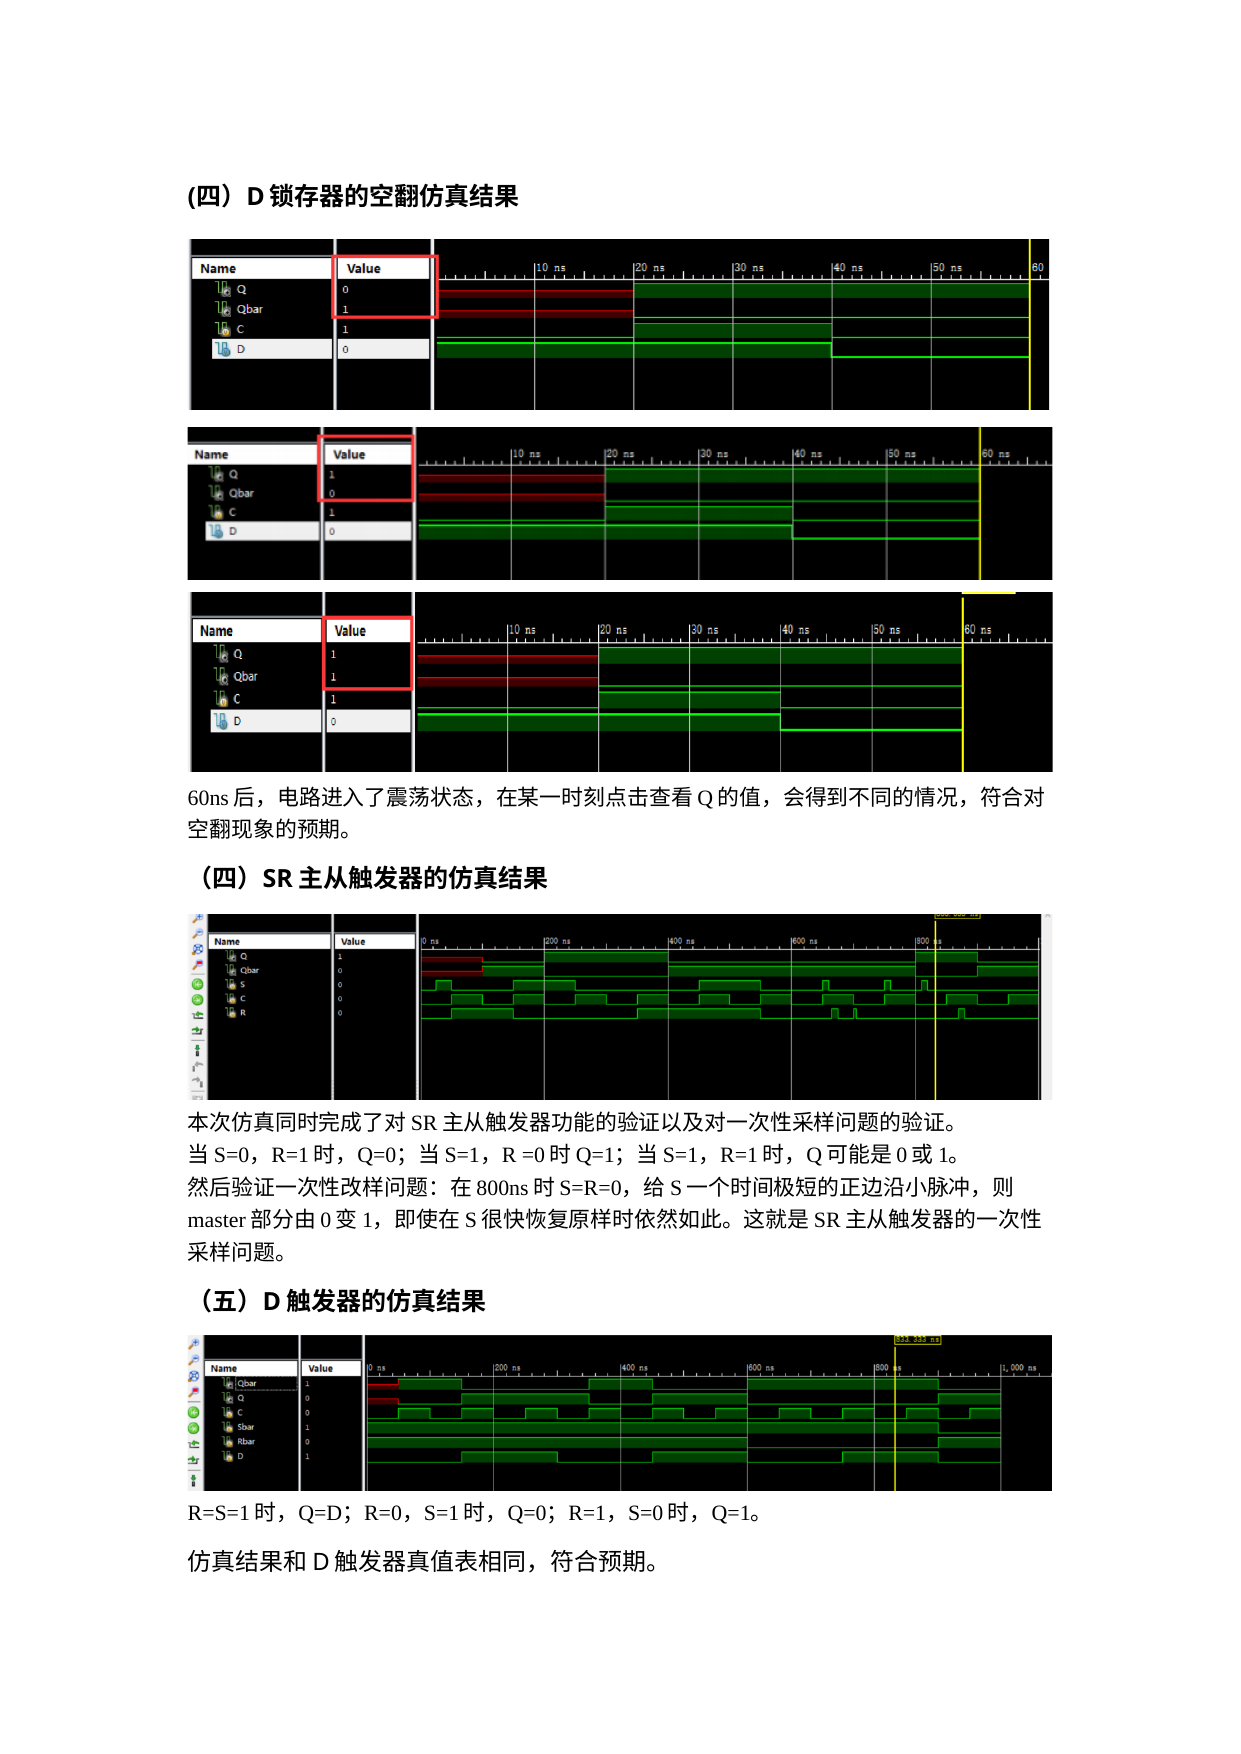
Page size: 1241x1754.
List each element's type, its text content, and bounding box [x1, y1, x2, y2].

list SR主从触发器的仿真结果 [187, 844, 1053, 909]
list 本次仿真同时完成了对SR主从触发器功能的验证以及对一次性采样问题的验证。 [187, 1104, 1053, 1137]
picture [187, 1335, 1052, 1491]
picture [187, 239, 1050, 410]
list 60ns后，电路进入了震荡状态，在某一时刻点击查看Q的值，会得到不同的情况，符合对空翻现象的预期。 [187, 779, 1053, 844]
list 仿真结果和D触发器真值表相同，符合预期。 [187, 1527, 1053, 1592]
picture [187, 427, 1053, 580]
picture [187, 914, 1053, 1100]
list 当S=0，R=1时，Q=0；当S=1，R =0时Q=1；当S=1，R=1时，Q可能是0或1。 [187, 1137, 1053, 1169]
picture [187, 592, 1053, 772]
list D触发器的仿真结果 [187, 1267, 1053, 1332]
text 然后验证一次性改样问题：在800ns时S=R=0，给S一个时间极短的正边沿小脉冲，则master部分由0变1，即使在S很快恢复原样时依然如此。这就是SR主从触发器的一次性采样问题。 [187, 1169, 1053, 1267]
text R=S=1时，Q=D；R=0，S=1时，Q=0；R=1，S=0时，Q=1。 [187, 1494, 1053, 1527]
list D锁存器的空翻仿真结果 [187, 162, 1053, 227]
